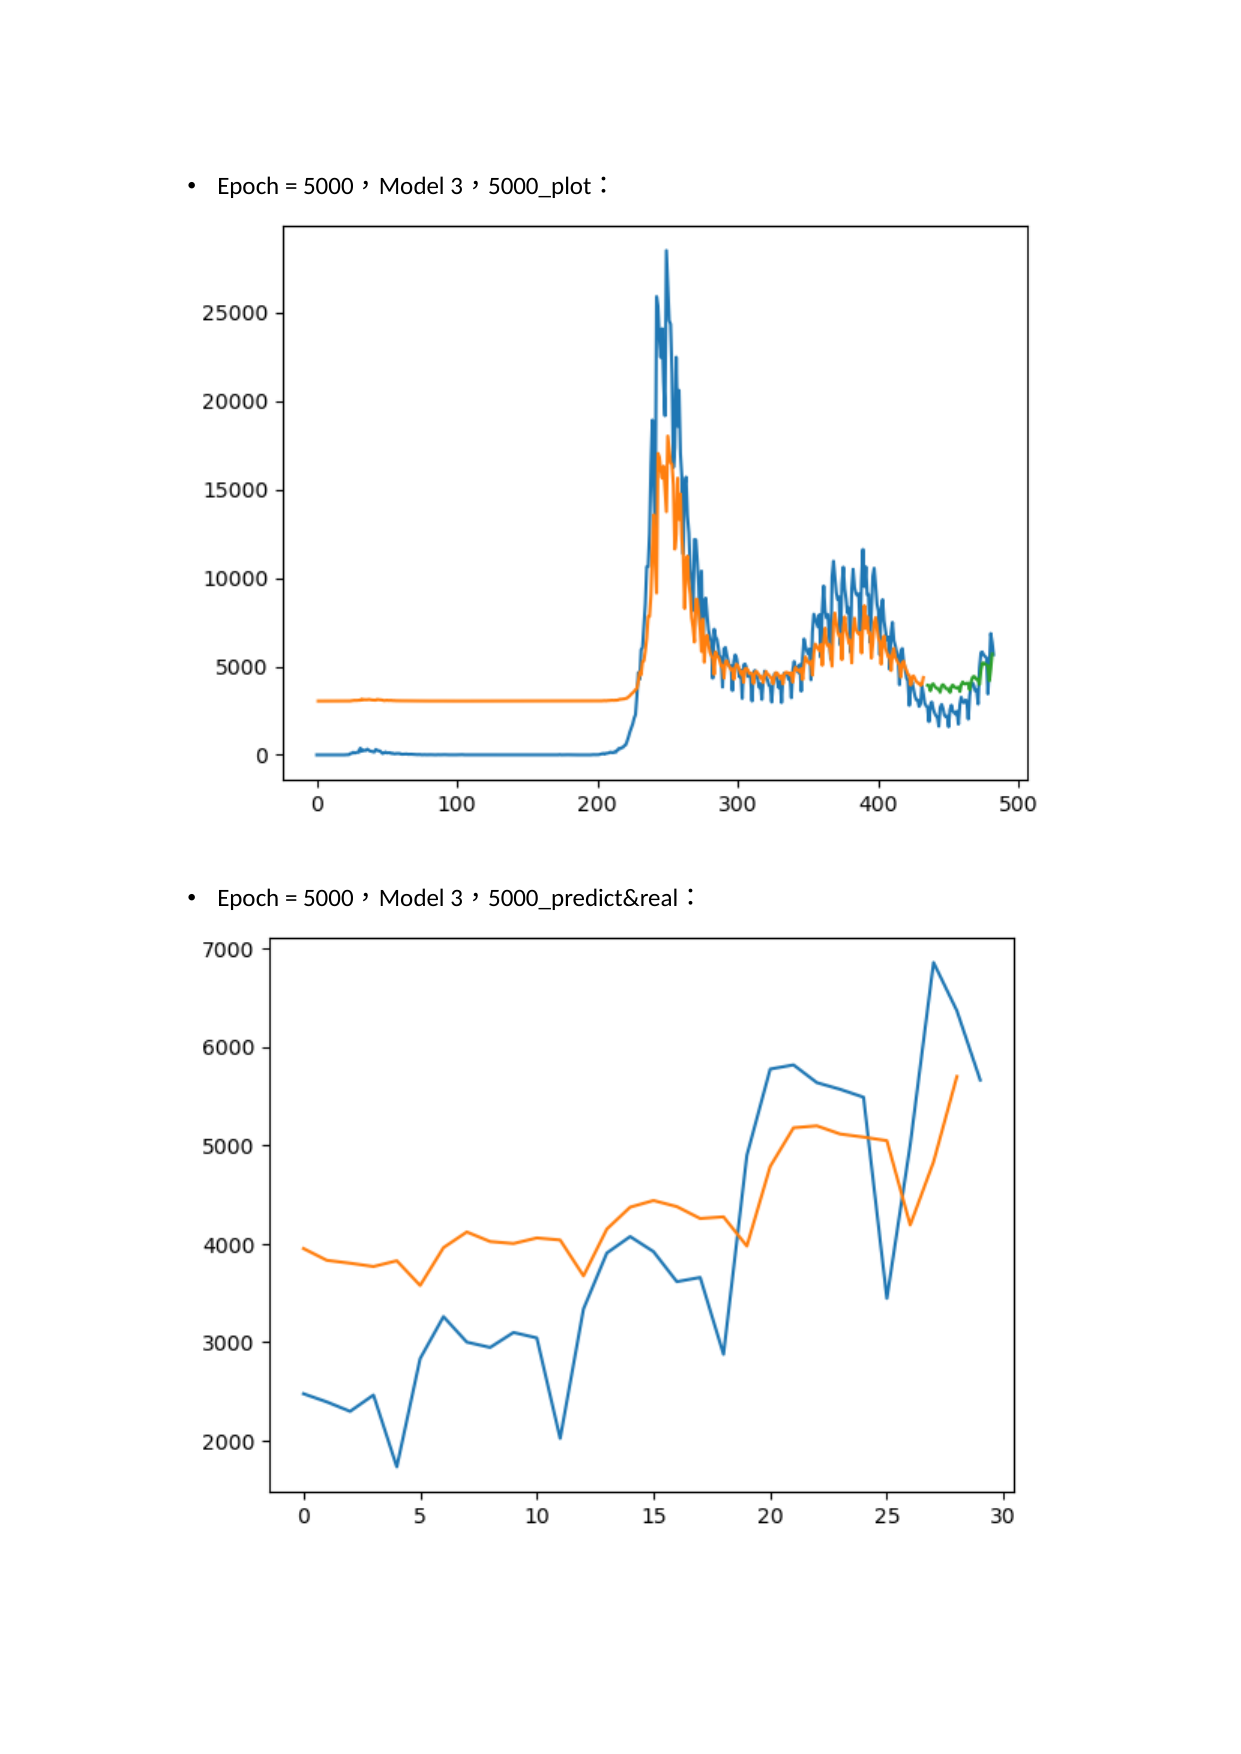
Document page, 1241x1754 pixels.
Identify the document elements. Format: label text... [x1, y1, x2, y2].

picture [187, 211, 1053, 831]
list Epoch = 5000，Model 3，5000_plot： [187, 164, 1053, 202]
list Epoch = 5000，Model 3，5000_predict&real： [187, 877, 1053, 914]
picture [187, 923, 1032, 1543]
